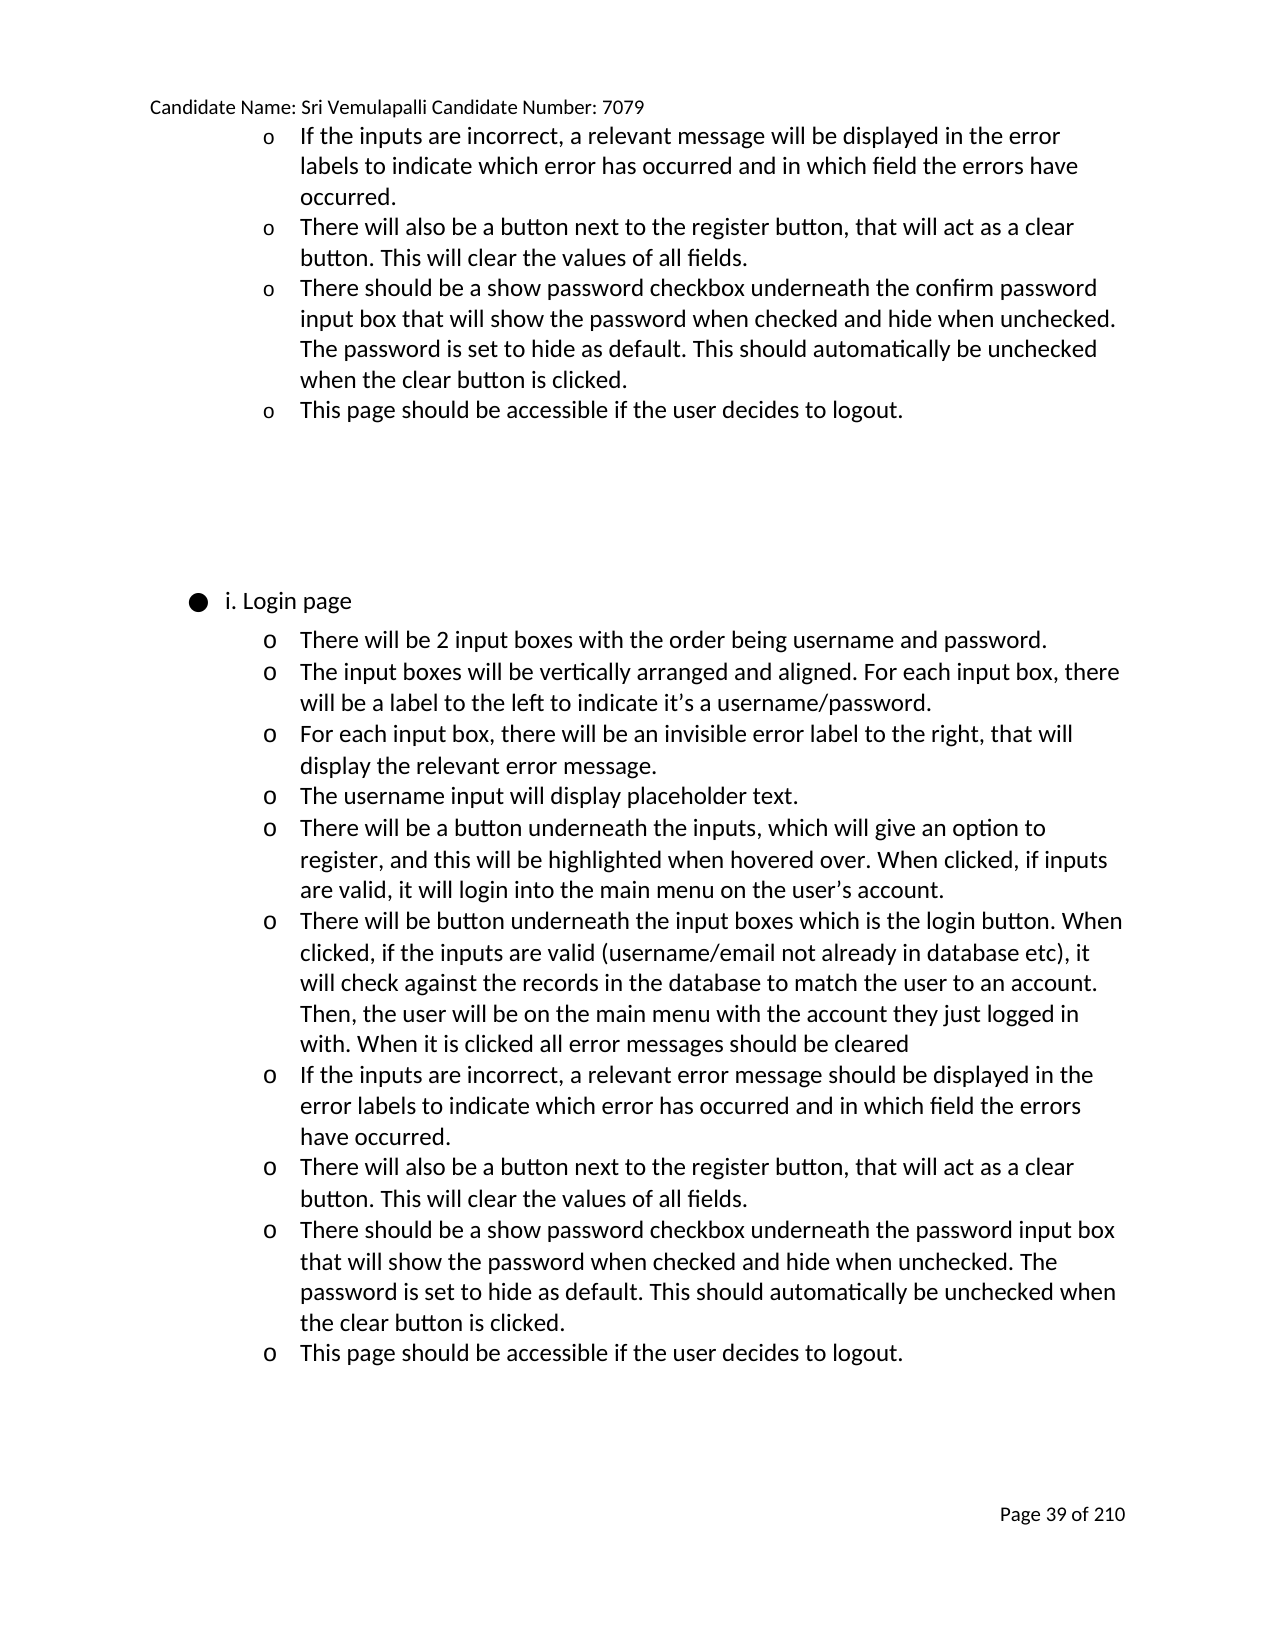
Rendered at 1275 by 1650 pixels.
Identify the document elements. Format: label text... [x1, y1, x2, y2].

list If the inputs are incorrect, a relevant error message should be displayed in the error labels to indicate which error has occurred and in which field the errors have occurred. [262, 1059, 1125, 1152]
list This page should be accessible if the user decides to logout. [262, 395, 1125, 425]
list There should be a show password checkbox underneath the confirm password input box that will show the password when checked and hide when unchecked. The password is set to hide as default. This should automatically be unchecked when the clear button is clicked. [262, 273, 1125, 395]
list There will also be a button next to the register button, that will act as a clear button. This will clear the values of all fields. [262, 212, 1125, 273]
list The input boxes will be vertically arranged and aligned. For each input box, there will be a label to the left to indicate it’s a username/password. [262, 656, 1125, 718]
list There will be button underneath the input boxes which is the login button. When clicked, if the inputs are valid (username/email not already in database etc), it will check against the records in the database to match the user to an account. Then, the user will be on the main menu with the account they just logged in with. When it is clicked all error messages should be cleared [262, 905, 1125, 1059]
list i. Login page [187, 573, 1125, 624]
list If the inputs are incorrect, a relevant message will be displayed in the error labels to indicate which error has occurred and in which field the errors have occurred. [262, 120, 1125, 212]
list There should be a show password checkbox underneath the password input box that will show the password when checked and hide when unchecked. The password is set to hide as default. This should automatically be unchecked when the clear button is clicked. [262, 1214, 1125, 1337]
list For each input box, there will be an invisible error label to the right, that will display the relevant error message. [262, 718, 1125, 780]
list There will be a button underneath the inputs, which will give an option to register, and this will be highlighted when hovered over. When clicked, if inputs are valid, it will login into the main menu on the user’s account. [262, 812, 1125, 905]
list There will also be a button next to the register button, that will act as a clear button. This will clear the values of all fields. [262, 1152, 1125, 1214]
list This page should be accessible if the user decides to logout. [262, 1337, 1125, 1369]
list The username input will display placeholder text. [262, 780, 1125, 812]
list There will be 2 input boxes with the order being username and password. [262, 624, 1125, 656]
